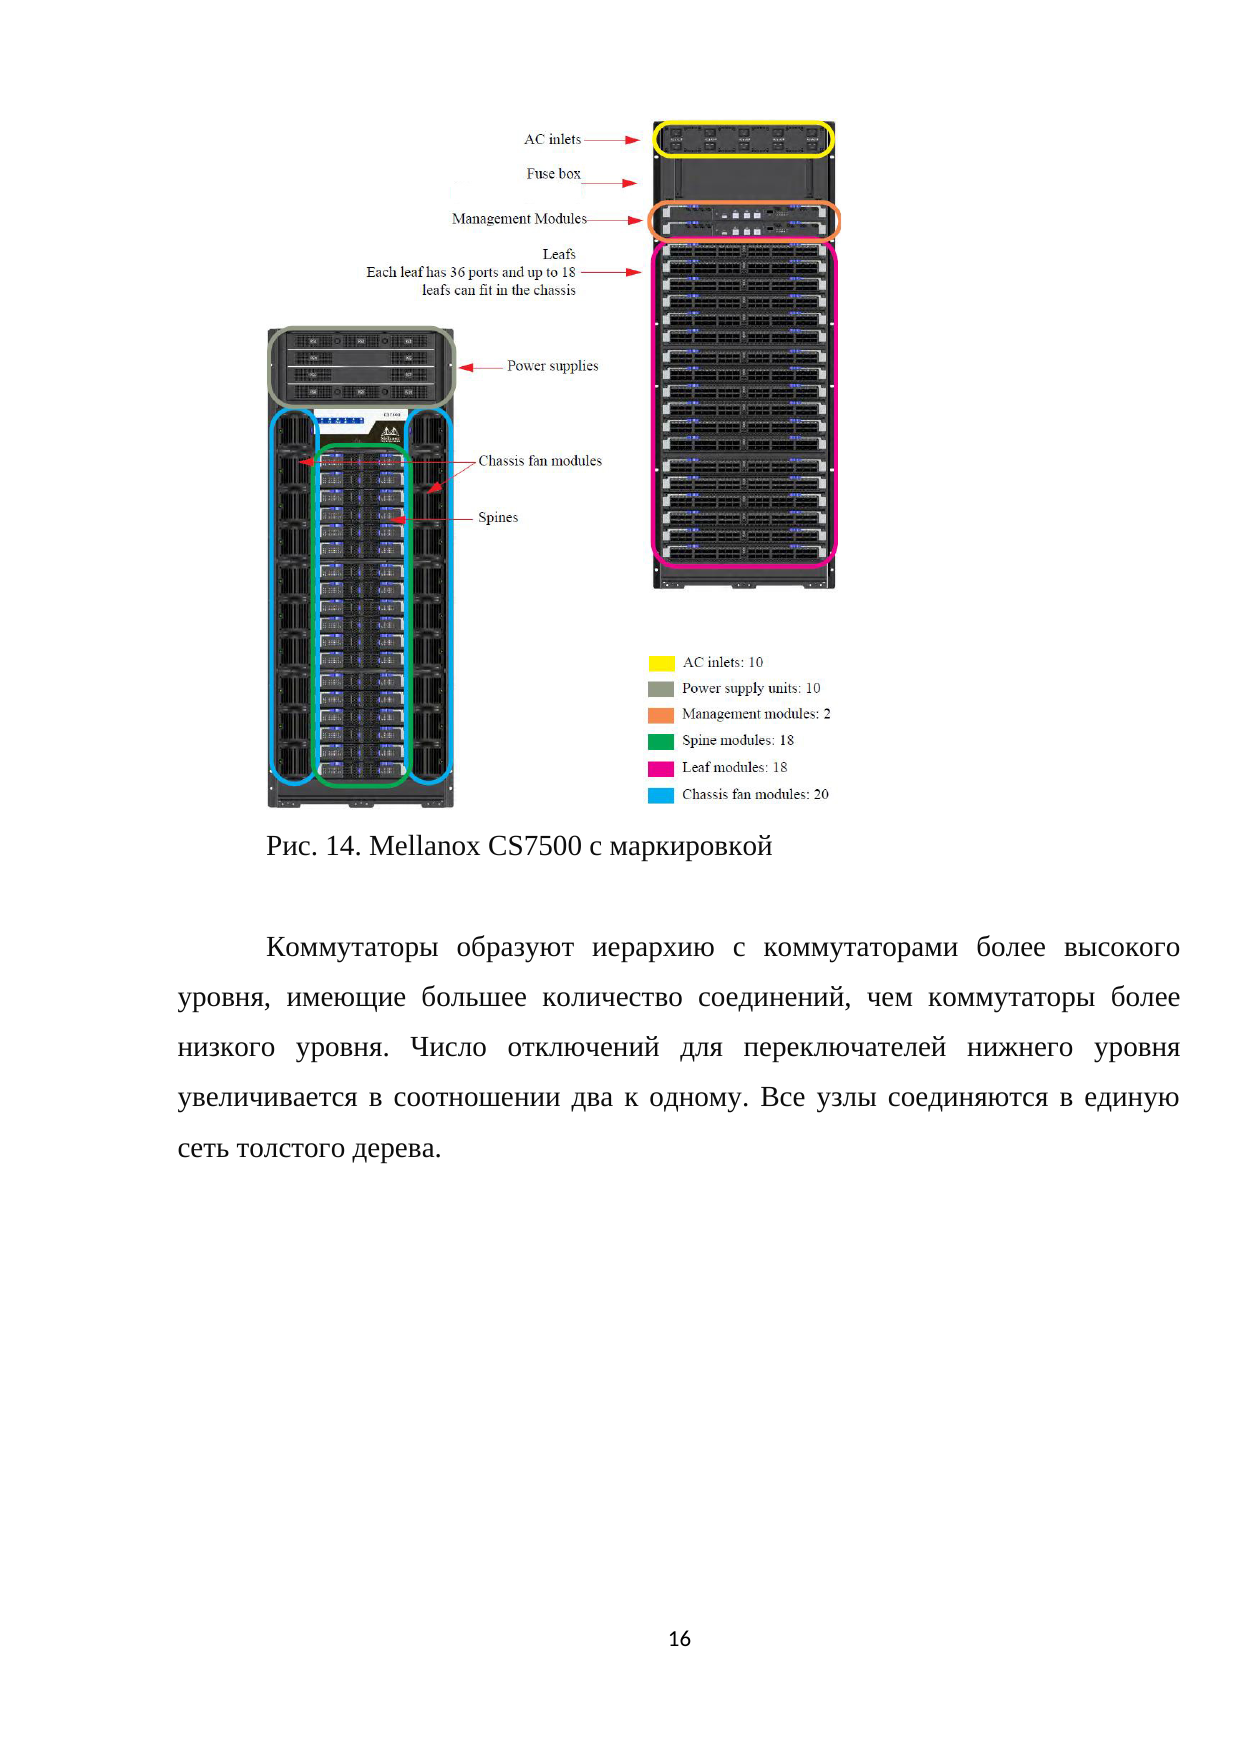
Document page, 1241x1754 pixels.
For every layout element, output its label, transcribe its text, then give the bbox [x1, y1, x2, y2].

text Рис. 14. Mellanox CS7500 с маркировкой [192, 828, 1181, 862]
text Коммутаторы образуют иерархию с коммутаторами более высокого уровня, имеющие большее количество соединений, чем коммутаторы более низкого уровня. Число отключений для переключателей нижнего уровня увеличивается в соотношении два к одному. Все узлы соединяются в единую сеть толстого дерева. [177, 929, 1181, 1163]
picture [265, 118, 842, 814]
